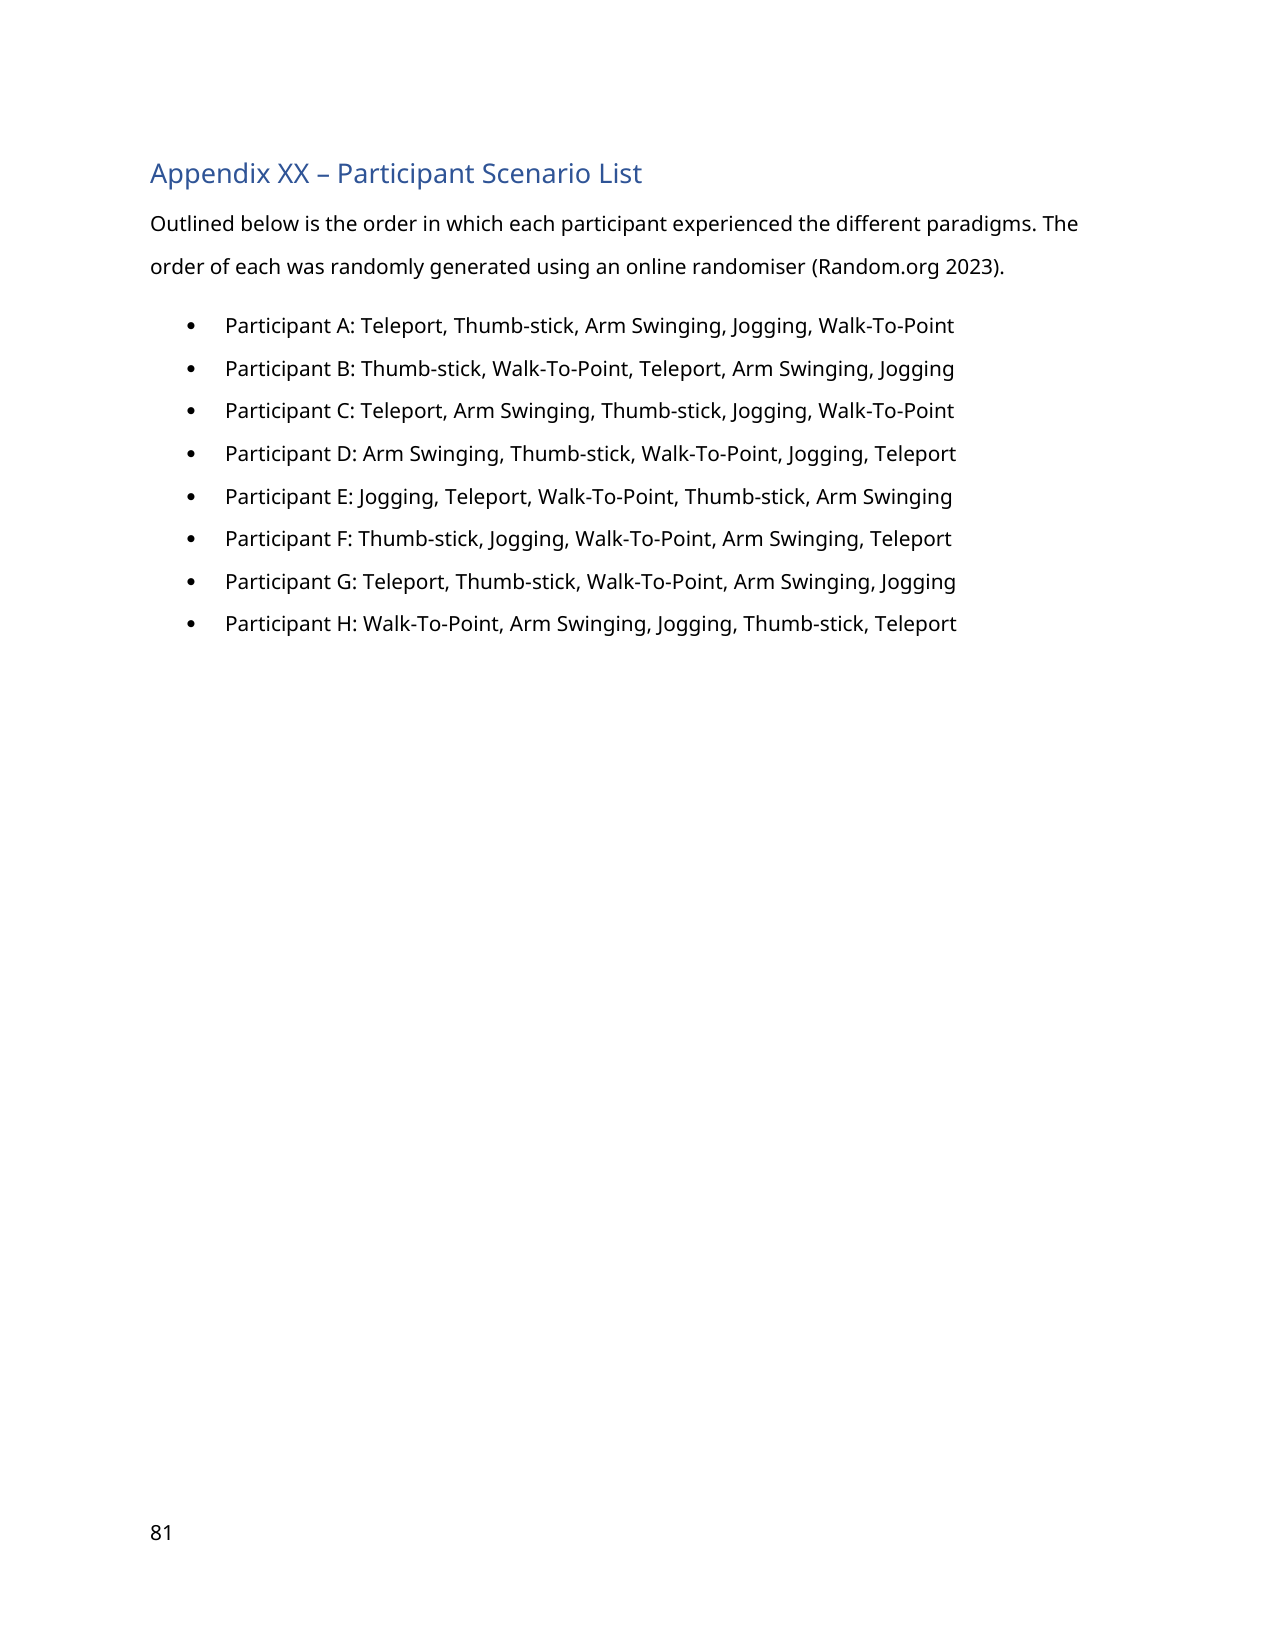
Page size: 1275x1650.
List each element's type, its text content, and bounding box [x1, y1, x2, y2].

list Participant H: Walk-To-Point, Arm Swinging, Jogging, Thumb-stick, Teleport [187, 609, 1125, 638]
list Participant F: Thumb-stick, Jogging, Walk-To-Point, Arm Swinging, Teleport [187, 524, 1125, 553]
list Participant G: Teleport, Thumb-stick, Walk-To-Point, Arm Swinging, Jogging [187, 567, 1125, 595]
subtitle Appendix XX – Participant Scenario List [150, 154, 1125, 191]
list Participant B: Thumb-stick, Walk-To-Point, Teleport, Arm Swinging, Jogging [187, 354, 1125, 382]
list Participant D: Arm Swinging, Thumb-stick, Walk-To-Point, Jogging, Teleport [187, 439, 1125, 468]
text Outlined below is the order in which each participant experienced the different paradigms. The order of each was randomly generated using an online randomiser . [150, 209, 1125, 281]
list Participant C: Teleport, Arm Swinging, Thumb-stick, Jogging, Walk-To-Point [187, 397, 1125, 425]
list Participant A: Teleport, Thumb-stick, Arm Swinging, Jogging, Walk-To-Point [187, 311, 1125, 340]
list Participant E: Jogging, Teleport, Walk-To-Point, Thumb-stick, Arm Swinging [187, 482, 1125, 510]
